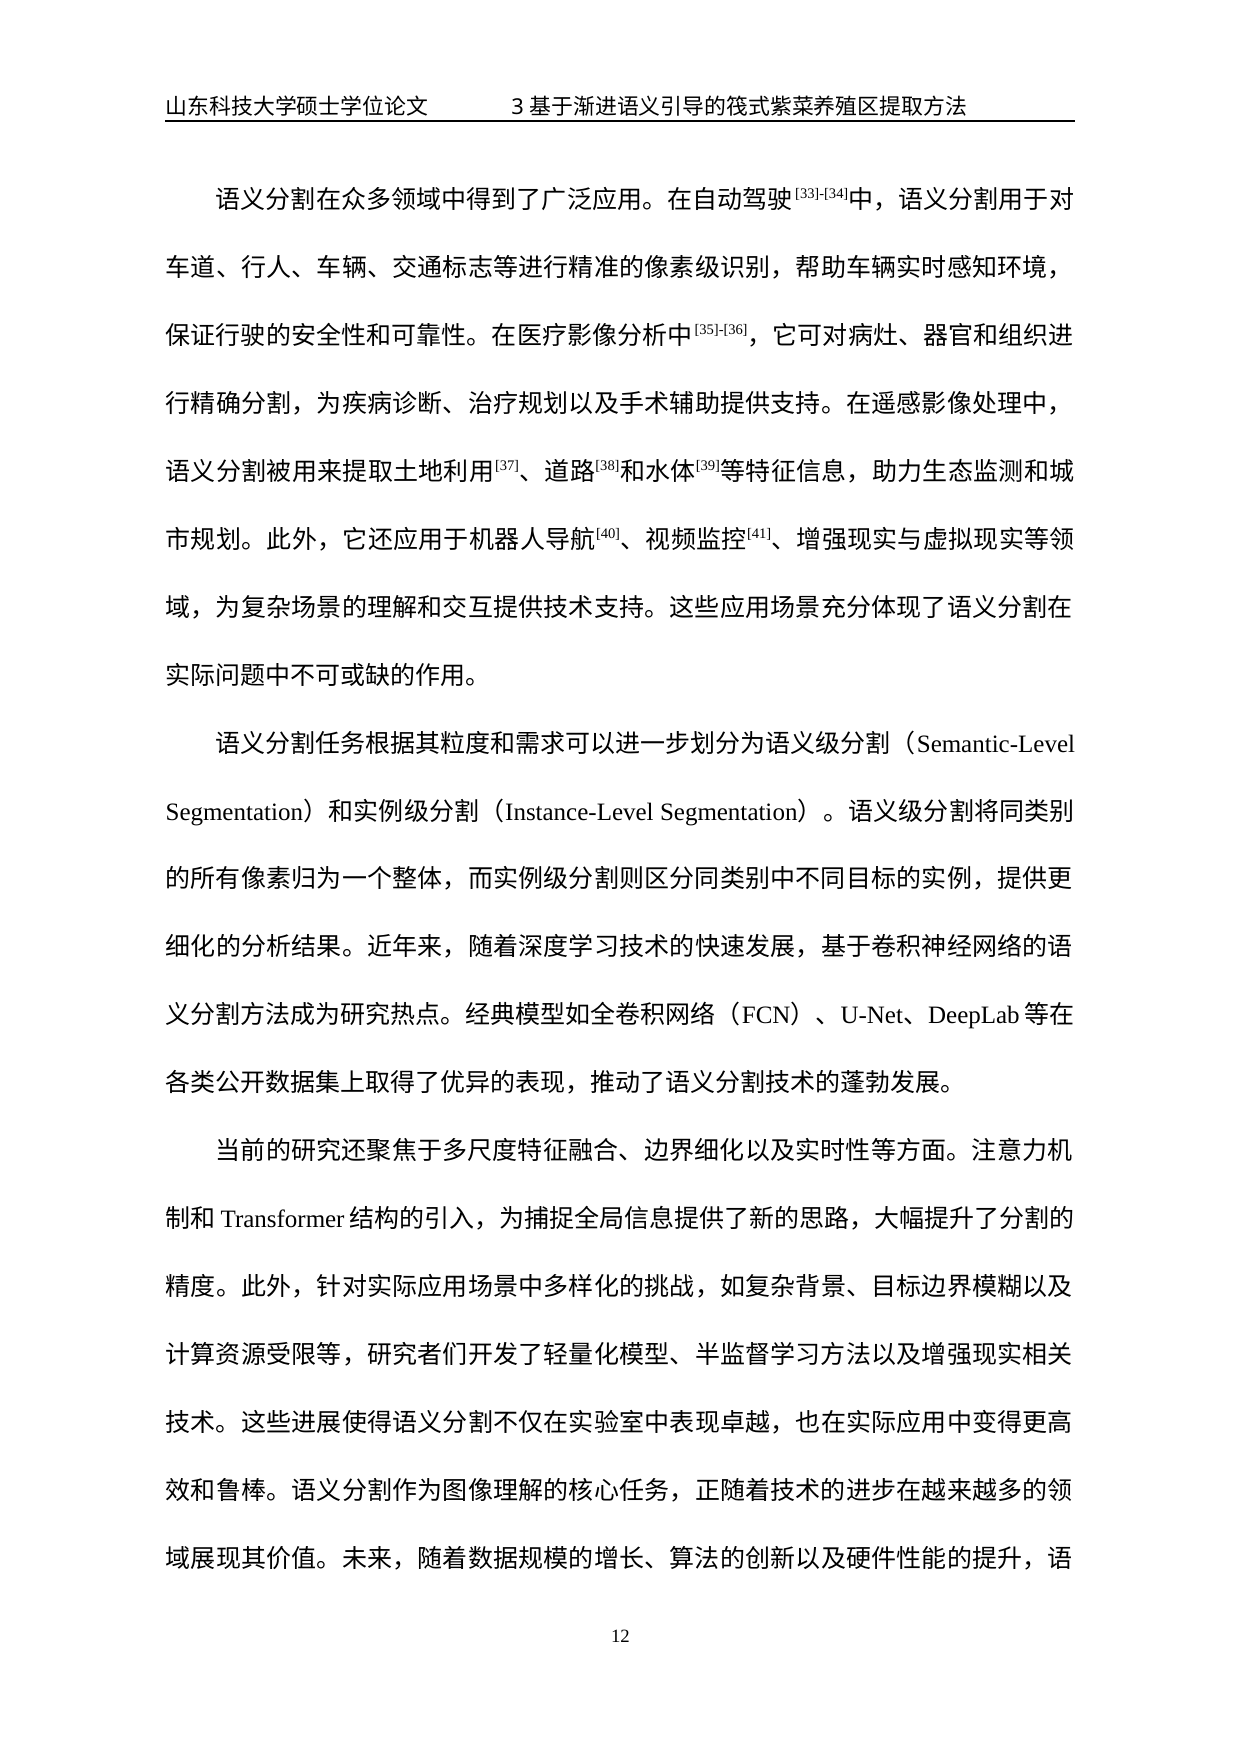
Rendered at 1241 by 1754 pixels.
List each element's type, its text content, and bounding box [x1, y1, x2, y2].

text 语义分割在众多领域中得到了广泛应用。在自动驾驶[33-34]中，语义分割用于对车道、行人、车辆、交通标志等进行精准的像素级识别，帮助车辆实时感知环境，保证行驶的安全性和可靠性。在医疗影像分析中[35-36]，它可对病灶、器官和组织进行精确分割，为疾病诊断、治疗规划以及手术辅助提供支持。在遥感影像处理中，语义分割被用来提取土地利用[37]、道路[38]和水体[39]等特征信息，助力生态监测和城市规划。此外，它还应用于机器人导航[40]、视频监控[41]、增强现实与虚拟现实等领域，为复杂场景的理解和交互提供技术支持。这些应用场景充分体现了语义分割在实际问题中不可或缺的作用。 [165, 164, 1075, 707]
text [165, 1115, 1075, 1590]
text 语义分割任务根据其粒度和需求可以进一步划分为语义级分割（Semantic-Level Segmentation）和实例级分割（Instance-Level Segmentation）。语义级分割将同类别的所有像素归为一个整体，而实例级分割则区分同类别中不同目标的实例，提供更细化的分析结果。近年来，随着深度学习技术的快速发展，基于卷积神经网络的语义分割方法成为研究热点。经典模型如全卷积网络（FCN）、U-Net、DeepLab等在各类公开数据集上取得了优异的表现，推动了语义分割技术的蓬勃发展。 [165, 707, 1075, 1115]
